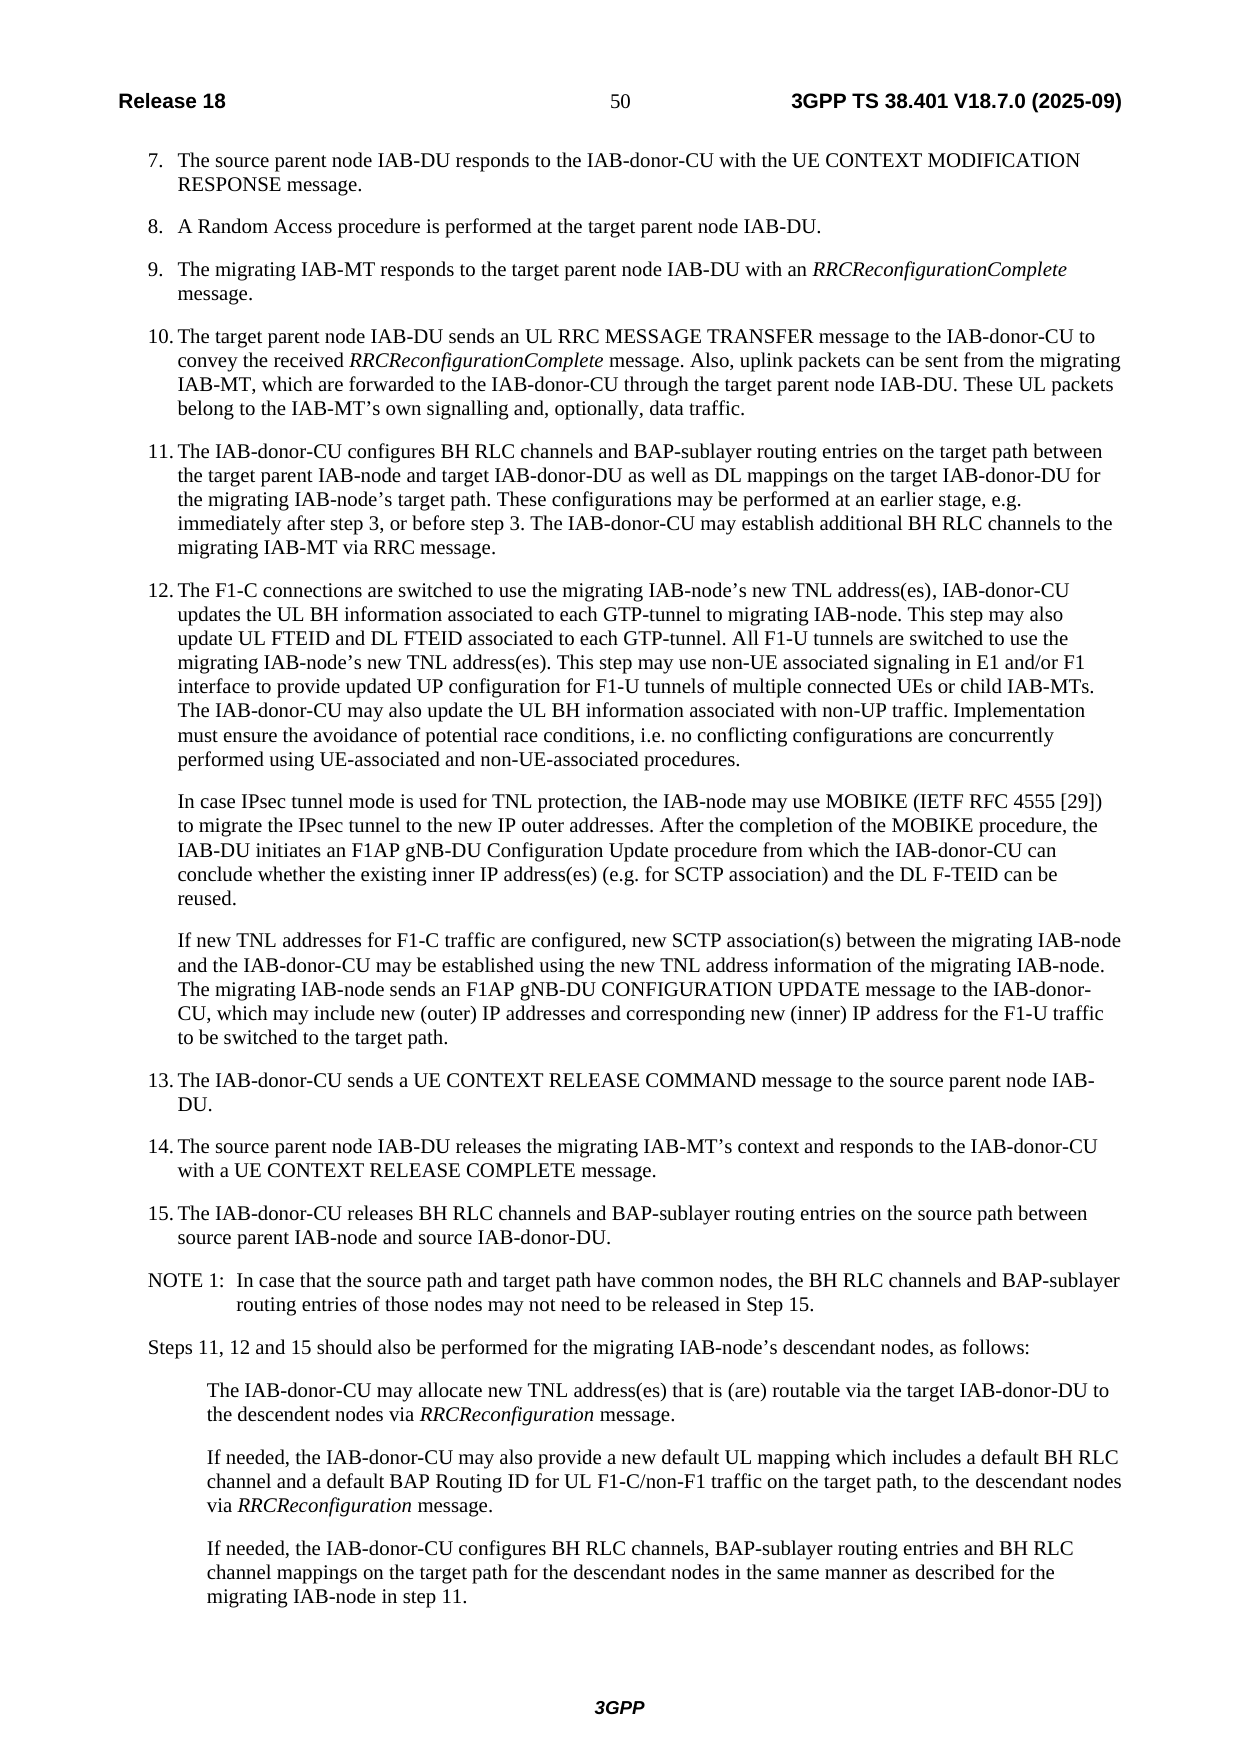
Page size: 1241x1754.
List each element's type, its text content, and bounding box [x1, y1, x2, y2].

text If needed, the IAB-donor-CU configures BH RLC channels, BAP-sublayer routing entries and BH RLC channel mappings on the target path for the descendant nodes in the same manner as described for the migrating IAB-node in step 11. [177, 1536, 1122, 1608]
text 13. The IAB-donor-CU sends a UE CONTEXT RELEASE COMMAND message to the source parent node IAB-DU. [148, 1067, 1122, 1116]
text 9. The migrating IAB-MT responds to the target parent node IAB-DU with an RRCReconfigurationComplete message. [148, 257, 1122, 305]
text If new TNL addresses for F1-C traffic are configured, new SCTP association(s) between the migrating IAB-node and the IAB-donor-CU may be established using the new TNL address information of the migrating IAB-node. The migrating IAB-node sends an F1AP gNB-DU CONFIGURATION UPDATE message to the IAB-donor-CU, which may include new (outer) IP addresses and corresponding new (inner) IP address for the F1-U traffic to be switched to the target path. [148, 928, 1122, 1049]
text 10. The target parent node IAB-DU sends an UL RRC MESSAGE TRANSFER message to the IAB-donor-CU to convey the received RRCReconfigurationComplete message. Also, uplink packets can be sent from the migrating IAB-MT, which are forwarded to the IAB-donor-CU through the target parent node IAB-DU. These UL packets belong to the IAB-MT’s own signalling and, optionally, data traffic. [148, 324, 1122, 420]
text 11. The IAB-donor-CU configures BH RLC channels and BAP-sublayer routing entries on the target path between the target parent IAB-node and target IAB-donor-DU as well as DL mappings on the target IAB-donor-DU for the migrating IAB-node’s target path. These configurations may be performed at an earlier stage, e.g. immediately after step 3, or before step 3. The IAB-donor-CU may establish additional BH RLC channels to the migrating IAB-MT via RRC message. [148, 439, 1122, 559]
text 14. The source parent node IAB-DU releases the migrating IAB-MT’s context and responds to the IAB-donor-CU with a UE CONTEXT RELEASE COMPLETE message. [148, 1134, 1122, 1182]
text 8. A Random Access procedure is performed at the target parent node IAB-DU. [148, 214, 1122, 238]
text In case IPsec tunnel mode is used for TNL protection, the IAB-node may use MOBIKE (IETF RFC 4555 [29]) to migrate the IPsec tunnel to the new IP outer addresses. After the completion of the MOBIKE procedure, the IAB-DU initiates an F1AP gNB-DU Configuration Update procedure from which the IAB-donor-CU can conclude whether the existing inner IP address(es) (e.g. for SCTP association) and the DL F-TEID can be reused. [148, 789, 1122, 910]
text The IAB-donor-CU may allocate new TNL address(es) that is (are) routable via the target IAB-donor-DU to the descendent nodes via RRCReconfiguration message. [177, 1378, 1122, 1426]
text 15. The IAB-donor-CU releases BH RLC channels and BAP-sublayer routing entries on the source path between source parent IAB-node and source IAB-donor-DU. [148, 1201, 1122, 1249]
text Steps 11, 12 and 15 should also be performed for the migrating IAB-node’s descendant nodes, as follows: [148, 1335, 1122, 1359]
text 12. The F1-C connections are switched to use the migrating IAB-node’s new TNL address(es), IAB-donor-CU updates the UL BH information associated to each GTP-tunnel to migrating IAB-node. This step may also update UL FTEID and DL FTEID associated to each GTP-tunnel. All F1-U tunnels are switched to use the migrating IAB-node’s new TNL address(es). This step may use non-UE associated signaling in E1 and/or F1 interface to provide updated UP configuration for F1-U tunnels of multiple connected UEs or child IAB-MTs. The IAB-donor-CU may also update the UL BH information associated with non-UP traffic. Implementation must ensure the avoidance of potential race conditions, i.e. no conflicting configurations are concurrently performed using UE-associated and non-UE-associated procedures. [148, 578, 1122, 771]
text NOTE 1: In case that the source path and target path have common nodes, the BH RLC channels and BAP-sublayer routing entries of those nodes may not need to be released in Step 15. [148, 1268, 1122, 1316]
text 7. The source parent node IAB-DU responds to the IAB-donor-CU with the UE CONTEXT MODIFICATION RESPONSE message. [148, 147, 1122, 196]
text If needed, the IAB-donor-CU may also provide a new default UL mapping which includes a default BH RLC channel and a default BAP Routing ID for UL F1-C/non-F1 traffic on the target path, to the descendant nodes via RRCReconfiguration message. [177, 1445, 1122, 1517]
